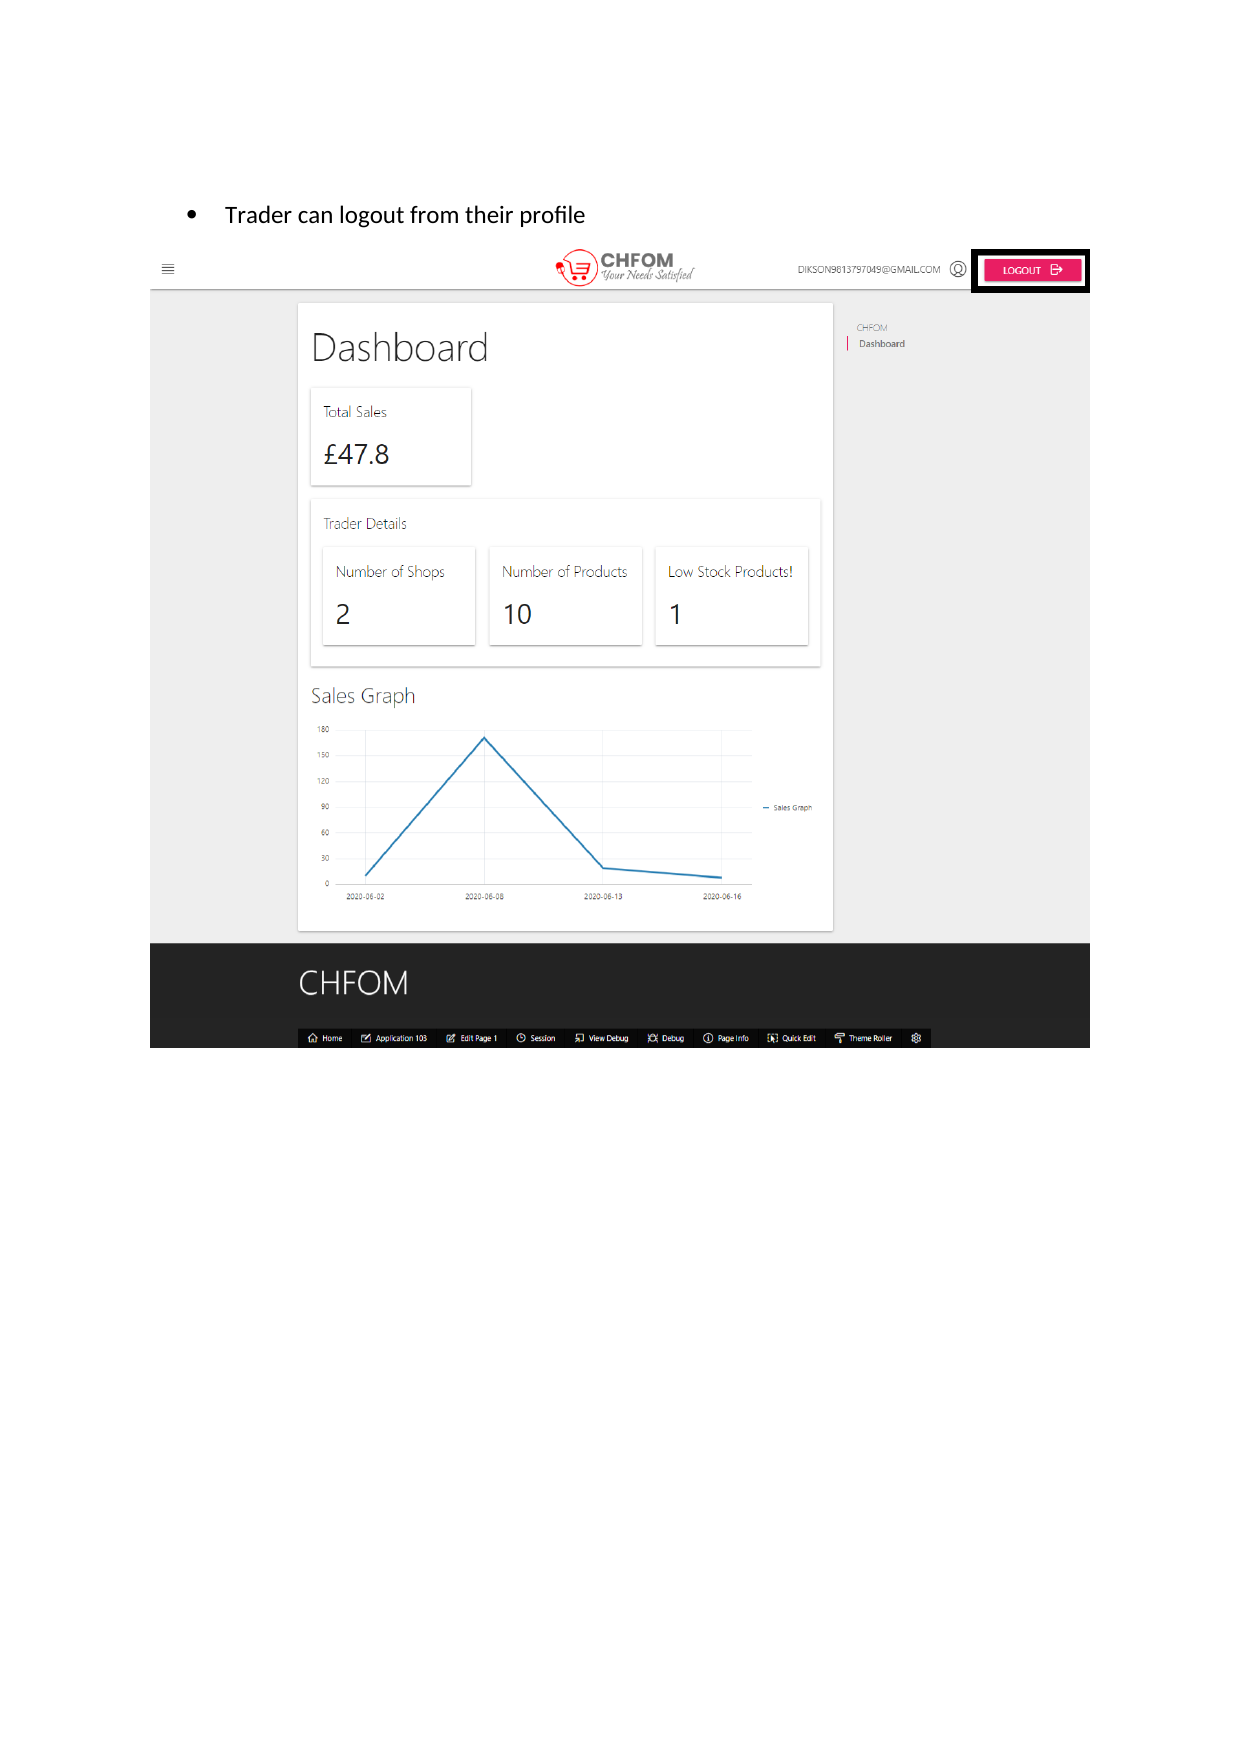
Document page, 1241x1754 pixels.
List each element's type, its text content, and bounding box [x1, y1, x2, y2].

list Trader can logout from their profile [187, 199, 1090, 230]
picture [150, 249, 1090, 1048]
